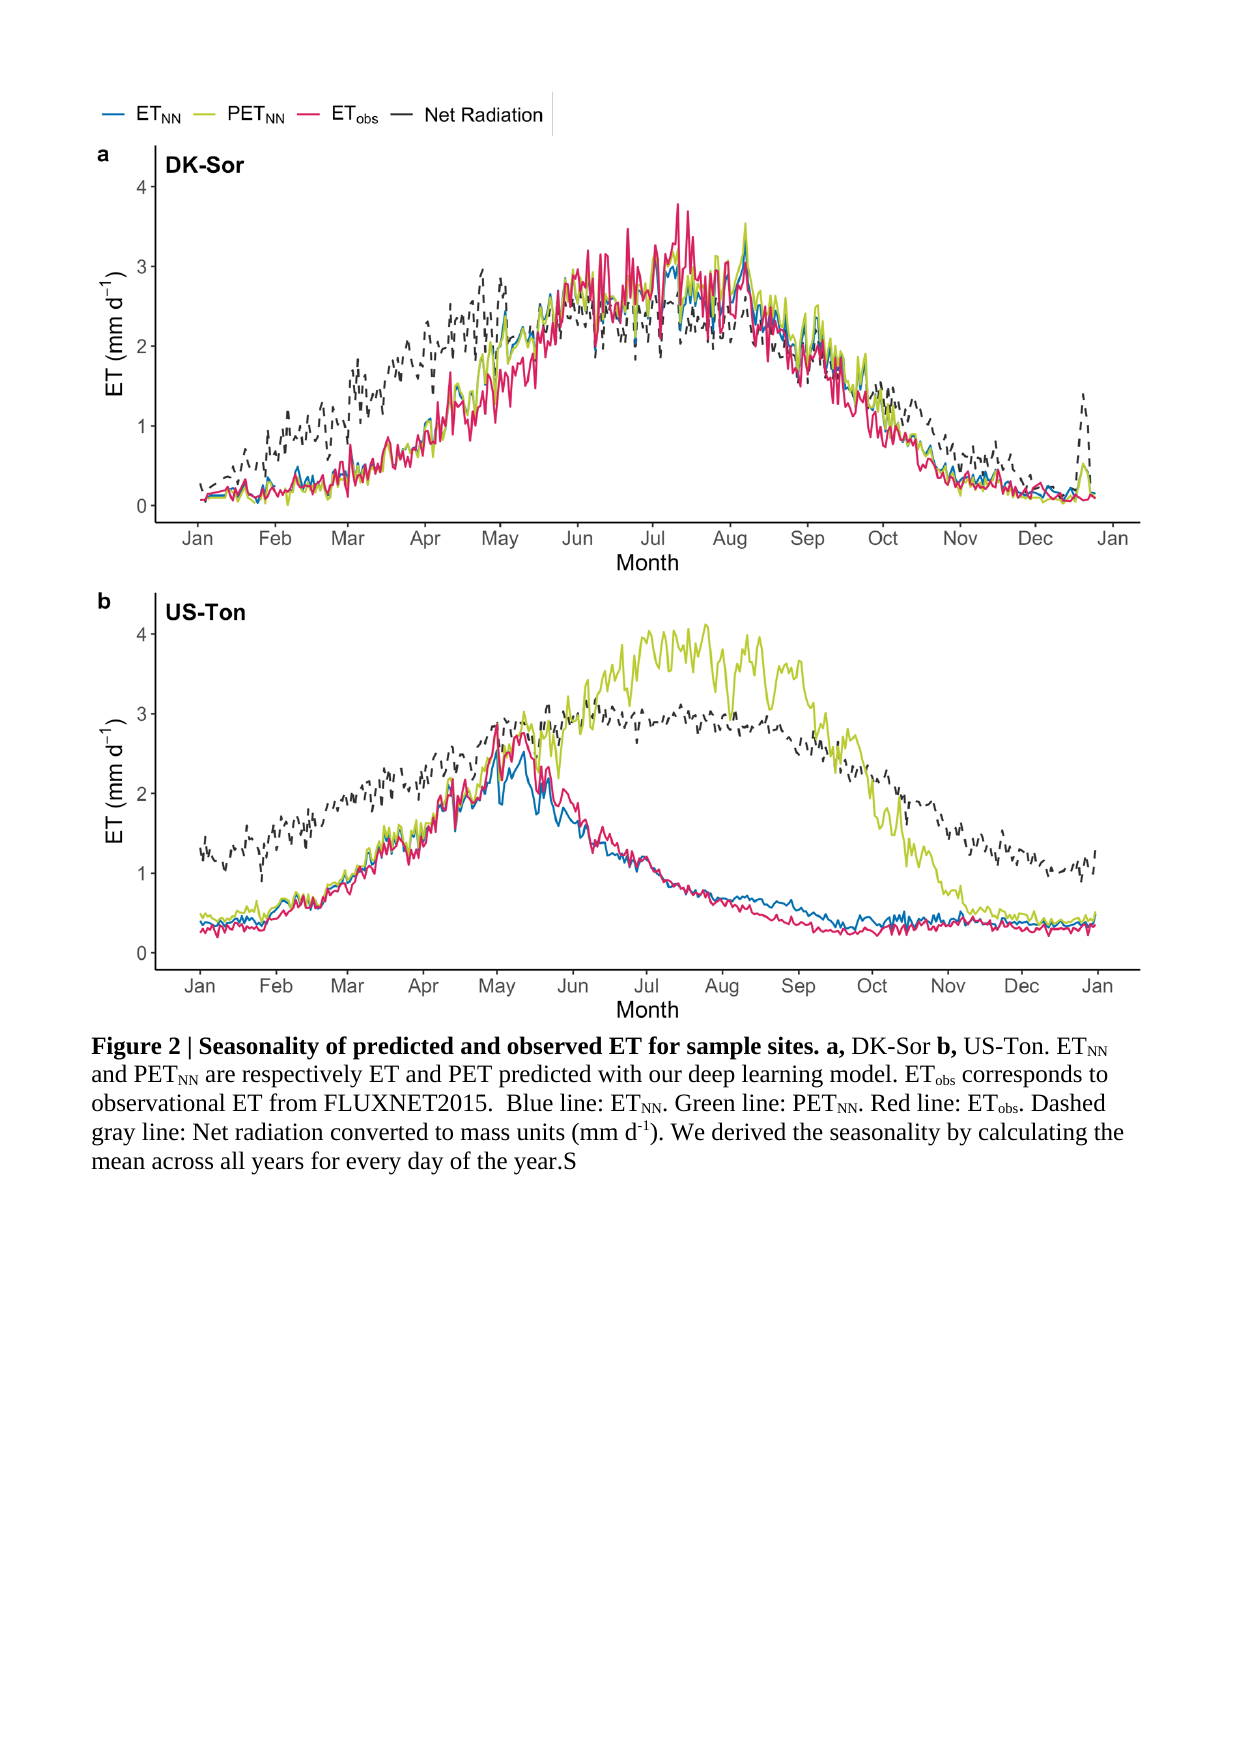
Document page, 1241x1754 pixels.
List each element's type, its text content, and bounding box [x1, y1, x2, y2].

picture [91, 91, 1149, 1031]
text Figure 2 | Seasonality of predicted and observed ET for sample sites. a, DK-Sor b, US-Ton. ETNN and PETNN are respectively ET and PET predicted with our deep learning model. ETobs corresponds to observational ET from FLUXNET2015. Blue line: ETNN. Green line: PETNN. Red line: ETobs. Dashed gray line: Net radiation converted to mass units (mm d-1). We derived the seasonality by calculating the mean across all years for every day of the year.S [91, 1031, 1149, 1174]
